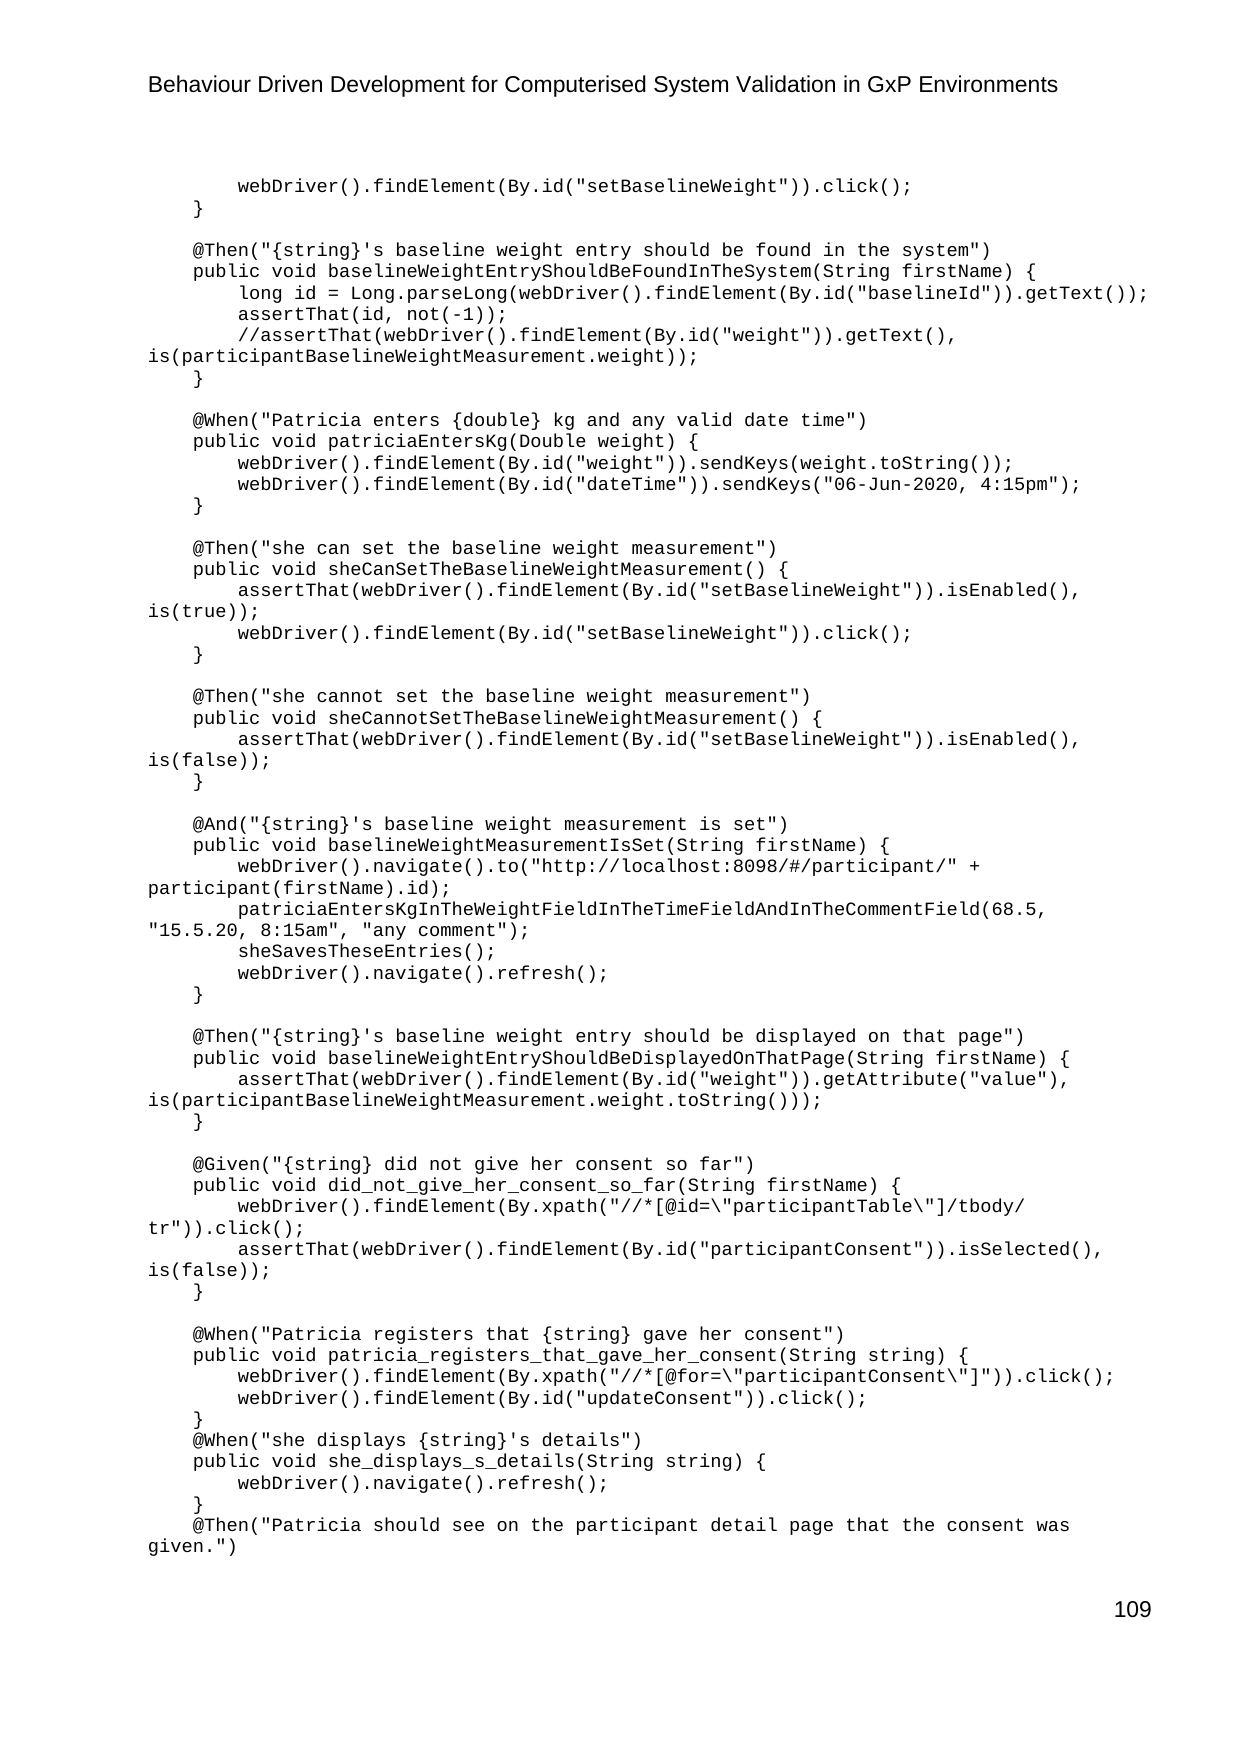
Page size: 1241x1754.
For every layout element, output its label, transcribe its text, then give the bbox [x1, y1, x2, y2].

text } [148, 1495, 1152, 1516]
text @Then("{string}'s baseline weight entry should be displayed on that page") [148, 1027, 1152, 1048]
text assertThat(webDriver().findElement(By.id("participantConsent")).isSelected(), is(false)); [148, 1240, 1152, 1282]
text public void did_not_give_her_consent_so_far(String firstName) { [148, 1176, 1152, 1197]
text @When("Patricia registers that {string} gave her consent") [148, 1325, 1152, 1346]
text //assertThat(webDriver().findElement(By.id("weight")).getText(), is(participantBaselineWeightMeasurement.weight)); [148, 326, 1152, 368]
text @Given("{string} did not give her consent so far") [148, 1155, 1152, 1176]
text @When("Patricia enters {double} kg and any valid date time") [148, 411, 1152, 432]
text @And("{string}'s baseline weight measurement is set") [148, 815, 1152, 836]
text webDriver().findElement(By.id("weight")).sendKeys(weight.toString()); [148, 453, 1152, 475]
text public void patricia_registers_that_gave_her_consent(String string) { [148, 1346, 1152, 1367]
text sheSavesTheseEntries(); [148, 942, 1152, 963]
text @Then("she cannot set the baseline weight measurement") [148, 687, 1152, 708]
text webDriver().navigate().to("http://localhost:8098/#/participant/" + participant(firstName).id); [148, 857, 1152, 900]
text } [148, 645, 1152, 666]
text } [148, 985, 1152, 1006]
text } [148, 1410, 1152, 1431]
text public void sheCannotSetTheBaselineWeightMeasurement() { [148, 708, 1152, 730]
text webDriver().findElement(By.xpath("//*[@for=\"participantConsent\"]")).click(); [148, 1367, 1152, 1388]
text @When("she displays {string}'s details") [148, 1431, 1152, 1452]
text assertThat(webDriver().findElement(By.id("setBaselineWeight")).isEnabled(), is(false)); [148, 730, 1152, 772]
text webDriver().findElement(By.id("updateConsent")).click(); [148, 1388, 1152, 1410]
text public void baselineWeightMeasurementIsSet(String firstName) { [148, 836, 1152, 857]
text } [148, 772, 1152, 793]
text public void she_displays_s_details(String string) { [148, 1452, 1152, 1473]
text webDriver().findElement(By.id("setBaselineWeight")).click(); [148, 177, 1152, 198]
text } [148, 496, 1152, 517]
text long id = Long.parseLong(webDriver().findElement(By.id("baselineId")).getText()); [148, 283, 1152, 305]
text assertThat(webDriver().findElement(By.id("setBaselineWeight")).isEnabled(), is(true)); [148, 581, 1152, 623]
text webDriver().findElement(By.id("dateTime")).sendKeys("06-Jun-2020, 4:15pm"); [148, 475, 1152, 496]
text } [148, 1282, 1152, 1303]
text webDriver().findElement(By.xpath("//*[@id=\"participantTable\"]/tbody/tr")).click(); [148, 1197, 1152, 1240]
text public void sheCanSetTheBaselineWeightMeasurement() { [148, 560, 1152, 581]
text public void baselineWeightEntryShouldBeDisplayedOnThatPage(String firstName) { [148, 1048, 1152, 1070]
text @Then("she can set the baseline weight measurement") [148, 538, 1152, 560]
text webDriver().navigate().refresh(); [148, 963, 1152, 985]
text webDriver().navigate().refresh(); [148, 1473, 1152, 1495]
text @Then("{string}'s baseline weight entry should be found in the system") [148, 241, 1152, 262]
text webDriver().findElement(By.id("setBaselineWeight")).click(); [148, 623, 1152, 645]
text public void patriciaEntersKg(Double weight) { [148, 432, 1152, 453]
text } [148, 368, 1152, 390]
text @Then("Patricia should see on the participant detail page that the consent was given.") [148, 1516, 1152, 1558]
text assertThat(webDriver().findElement(By.id("weight")).getAttribute("value"), is(participantBaselineWeightMeasurement.weight.toString())); [148, 1070, 1152, 1112]
text } [148, 1112, 1152, 1133]
text patriciaEntersKgInTheWeightFieldInTheTimeFieldAndInTheCommentField(68.5, "15.5.20, 8:15am", "any comment"); [148, 900, 1152, 942]
text public void baselineWeightEntryShouldBeFoundInTheSystem(String firstName) { [148, 262, 1152, 283]
text assertThat(id, not(-1)); [148, 305, 1152, 326]
text } [148, 198, 1152, 220]
